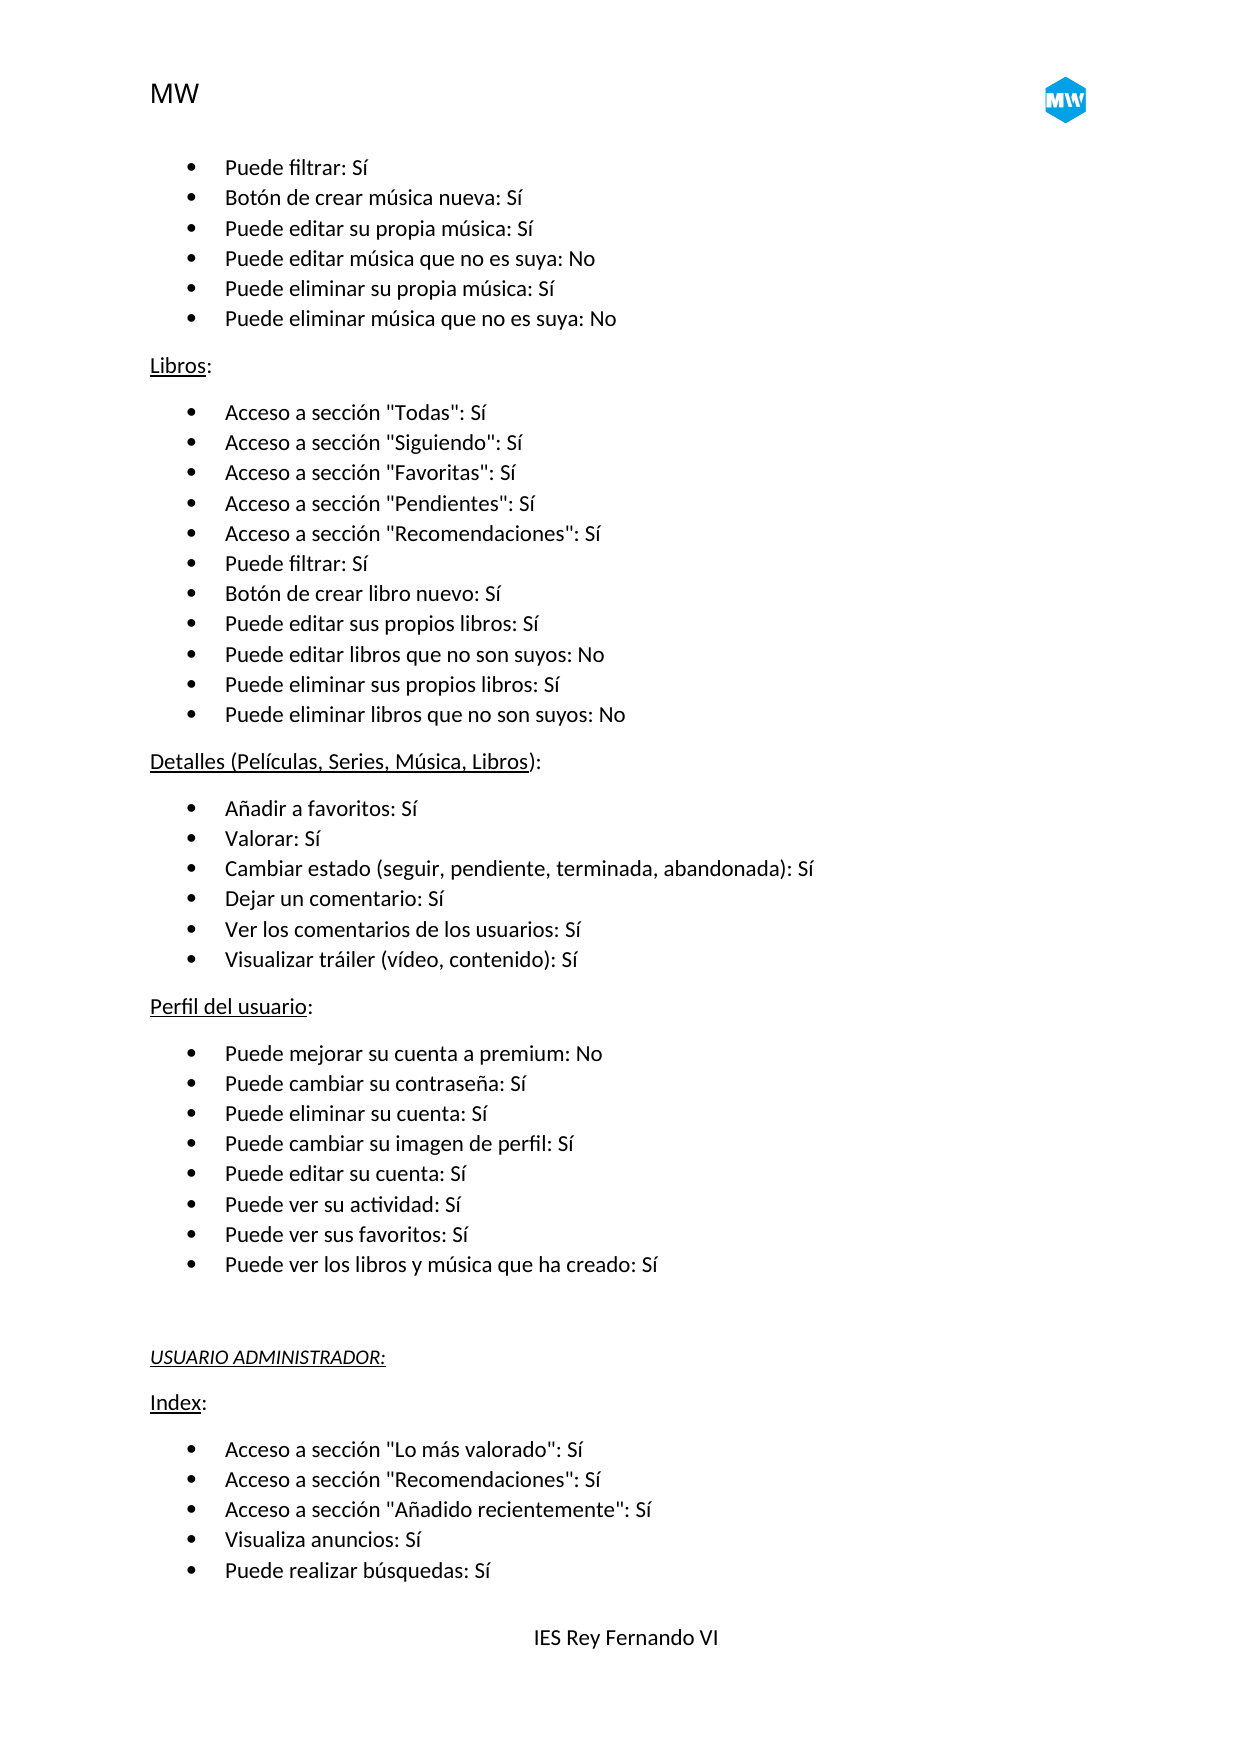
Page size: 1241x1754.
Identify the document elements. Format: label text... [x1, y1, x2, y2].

list Puede eliminar su cuenta: Sí [187, 1099, 1090, 1127]
list Puede mejorar su cuenta a premium: No [187, 1039, 1090, 1067]
list Añadir a favoritos: Sí [187, 794, 1090, 822]
list Puede editar su propia música: Sí [187, 214, 1090, 242]
list Acceso a sección "Añadido recientemente": Sí [187, 1495, 1090, 1523]
list Puede eliminar su propia música: Sí [187, 274, 1090, 302]
list Botón de crear música nueva: Sí [187, 183, 1090, 212]
list Puede eliminar música que no es suya: No [187, 304, 1090, 332]
text Libros: [150, 351, 1090, 379]
list Acceso a sección "Favoritas": Sí [187, 458, 1090, 487]
list Puede editar libros que no son suyos: No [187, 640, 1090, 668]
list Puede editar su cuenta: Sí [187, 1159, 1090, 1188]
text Perfil del usuario: [150, 992, 1090, 1020]
list Acceso a sección "Recomendaciones": Sí [187, 519, 1090, 547]
list Botón de crear libro nuevo: Sí [187, 579, 1090, 607]
list Puede filtrar: Sí [187, 153, 1090, 181]
list Puede realizar búsquedas: Sí [187, 1556, 1090, 1584]
list Puede ver los libros y música que ha creado: Sí [187, 1250, 1090, 1278]
list Puede filtrar: Sí [187, 549, 1090, 577]
list Dejar un comentario: Sí [187, 884, 1090, 913]
list Puede ver su actividad: Sí [187, 1190, 1090, 1218]
list Puede eliminar sus propios libros: Sí [187, 670, 1090, 698]
picture [1040, 75, 1091, 126]
list Puede editar sus propios libros: Sí [187, 609, 1090, 638]
list Ver los comentarios de los usuarios: Sí [187, 915, 1090, 943]
list Visualiza anuncios: Sí [187, 1526, 1090, 1553]
list Puede cambiar su contraseña: Sí [187, 1069, 1090, 1097]
list Valorar: Sí [187, 824, 1090, 852]
list Acceso a sección "Lo más valorado": Sí [187, 1435, 1090, 1463]
text USUARIO ADMINISTRADOR: [150, 1344, 1090, 1369]
list Puede cambiar su imagen de perfil: Sí [187, 1129, 1090, 1157]
list Acceso a sección "Siguiendo": Sí [187, 428, 1090, 456]
text Index: [150, 1388, 1090, 1416]
list Puede editar música que no es suya: No [187, 244, 1090, 272]
list Acceso a sección "Recomendaciones": Sí [187, 1465, 1090, 1493]
list Acceso a sección "Todas": Sí [187, 398, 1090, 426]
list Cambiar estado (seguir, pendiente, terminada, abandonada): Sí [187, 854, 1090, 882]
list Acceso a sección "Pendientes": Sí [187, 489, 1090, 517]
list Visualizar tráiler (vídeo, contenido): Sí [187, 945, 1090, 973]
list Puede ver sus favoritos: Sí [187, 1220, 1090, 1248]
text Detalles (Películas, Series, Música, Libros): [150, 747, 1090, 775]
list Puede eliminar libros que no son suyos: No [187, 700, 1090, 728]
